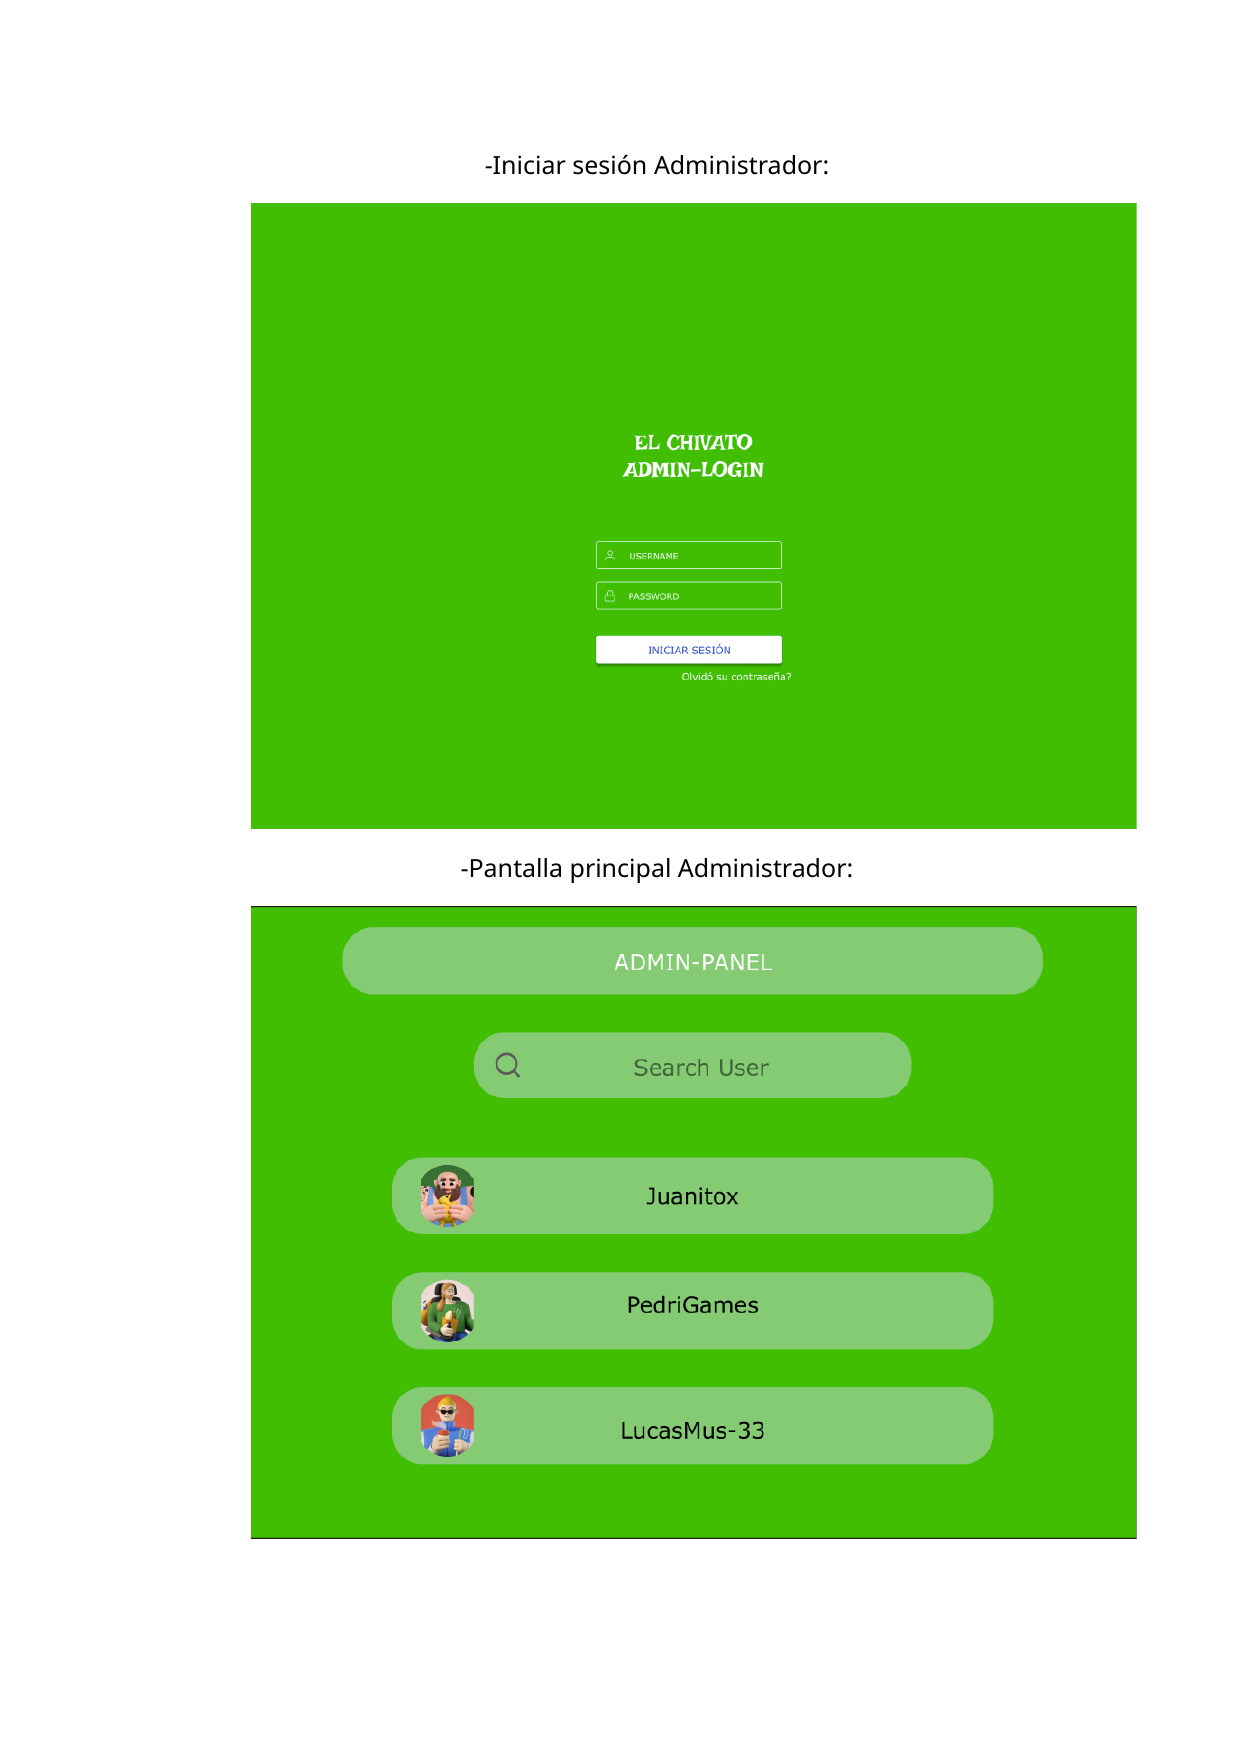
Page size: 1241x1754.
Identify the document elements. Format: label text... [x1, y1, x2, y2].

picture [251, 906, 1137, 1539]
text -Pantalla principal Administrador: [177, 850, 1063, 884]
text -Iniciar sesión Administrador: [177, 148, 1063, 182]
picture [251, 203, 1137, 829]
